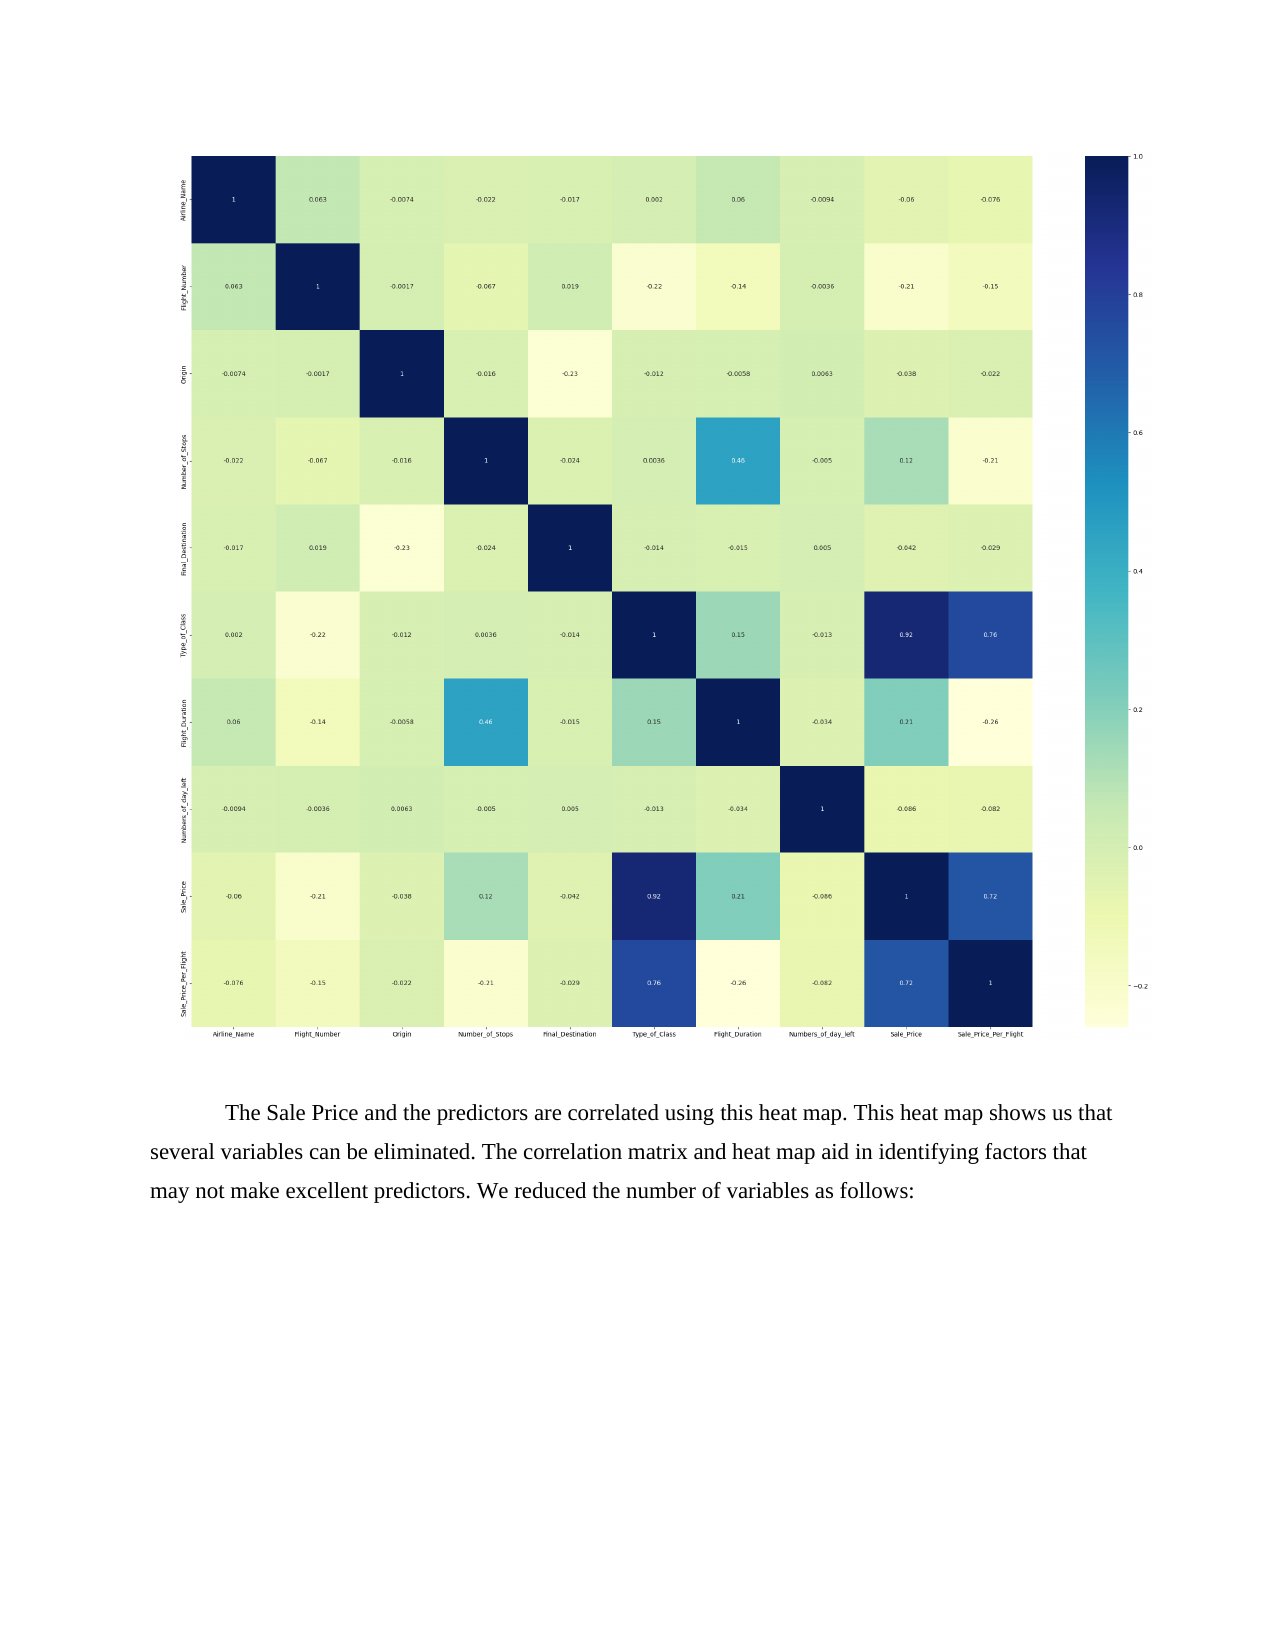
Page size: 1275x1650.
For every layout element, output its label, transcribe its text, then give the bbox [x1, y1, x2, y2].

picture [177, 150, 1152, 1042]
text The Sale Price and the predictors are correlated using this heat map. This heat map shows us that several variables can be eliminated. The correlation matrix and heat map aid in identifying factors that may not make excellent predictors. We reduced the number of variables as follows: [150, 1099, 1125, 1204]
